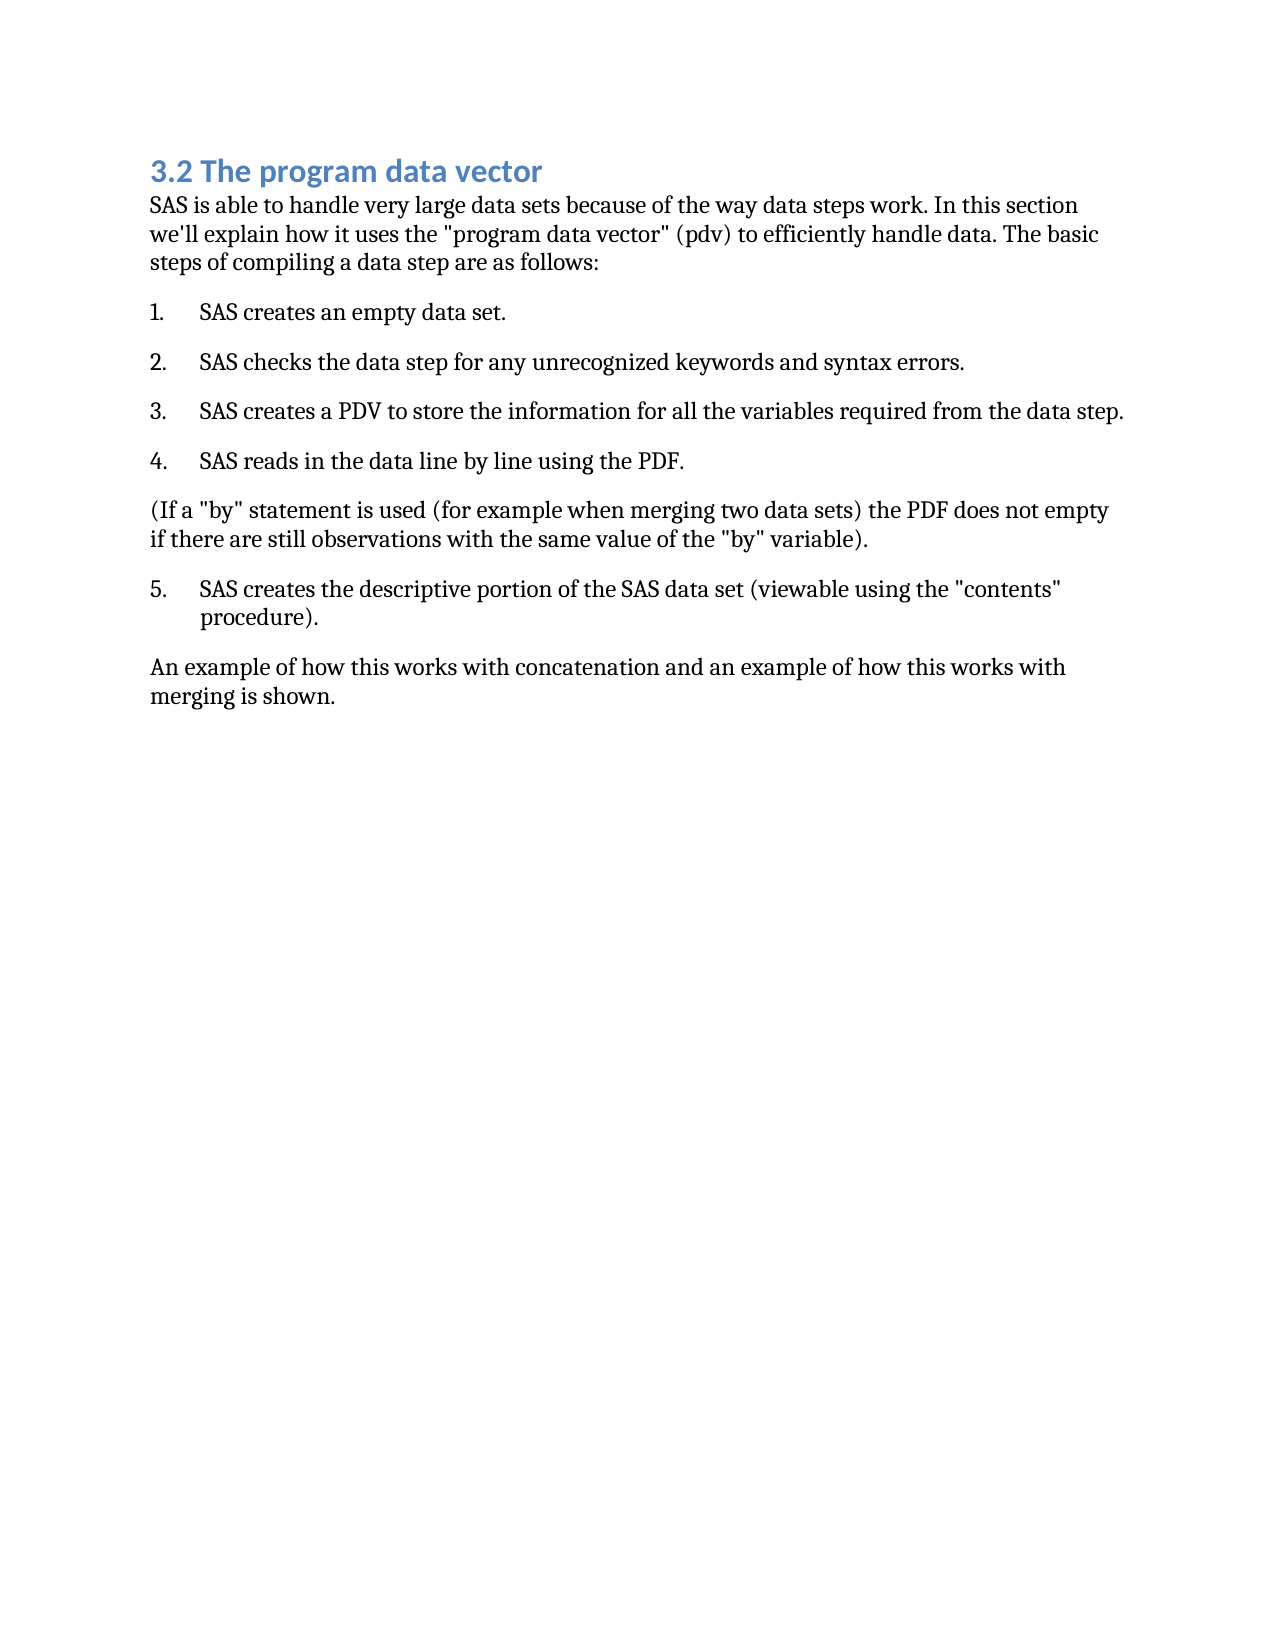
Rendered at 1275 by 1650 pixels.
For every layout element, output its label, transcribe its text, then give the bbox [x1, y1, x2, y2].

text An example of how this works with concatenation and an example of how this works with merging is shown. [150, 653, 1125, 710]
text SAS is able to handle very large data sets because of the way data steps work. In this section we'll explain how it uses the "program data vector" (pdv) to efficiently handle data. The basic steps of compiling a data step are as follows: [150, 191, 1125, 277]
list SAS reads in the data line by line using the PDF. [150, 447, 1125, 475]
list SAS creates a PDV to store the information for all the variables required from the data step. [150, 397, 1125, 426]
list SAS creates an empty data set. [150, 298, 1125, 327]
list SAS creates the descriptive portion of the SAS data set (viewable using the "contents" procedure). [150, 574, 1125, 632]
text (If a "by" statement is used (for example when merging two data sets) the PDF does not empty if there are still observations with the same value of the "by" variable). [150, 496, 1125, 554]
subtitle 3.2 The program data vector [150, 150, 1125, 191]
list SAS checks the data step for any unrecognized keywords and syntax errors. [150, 347, 1125, 376]
